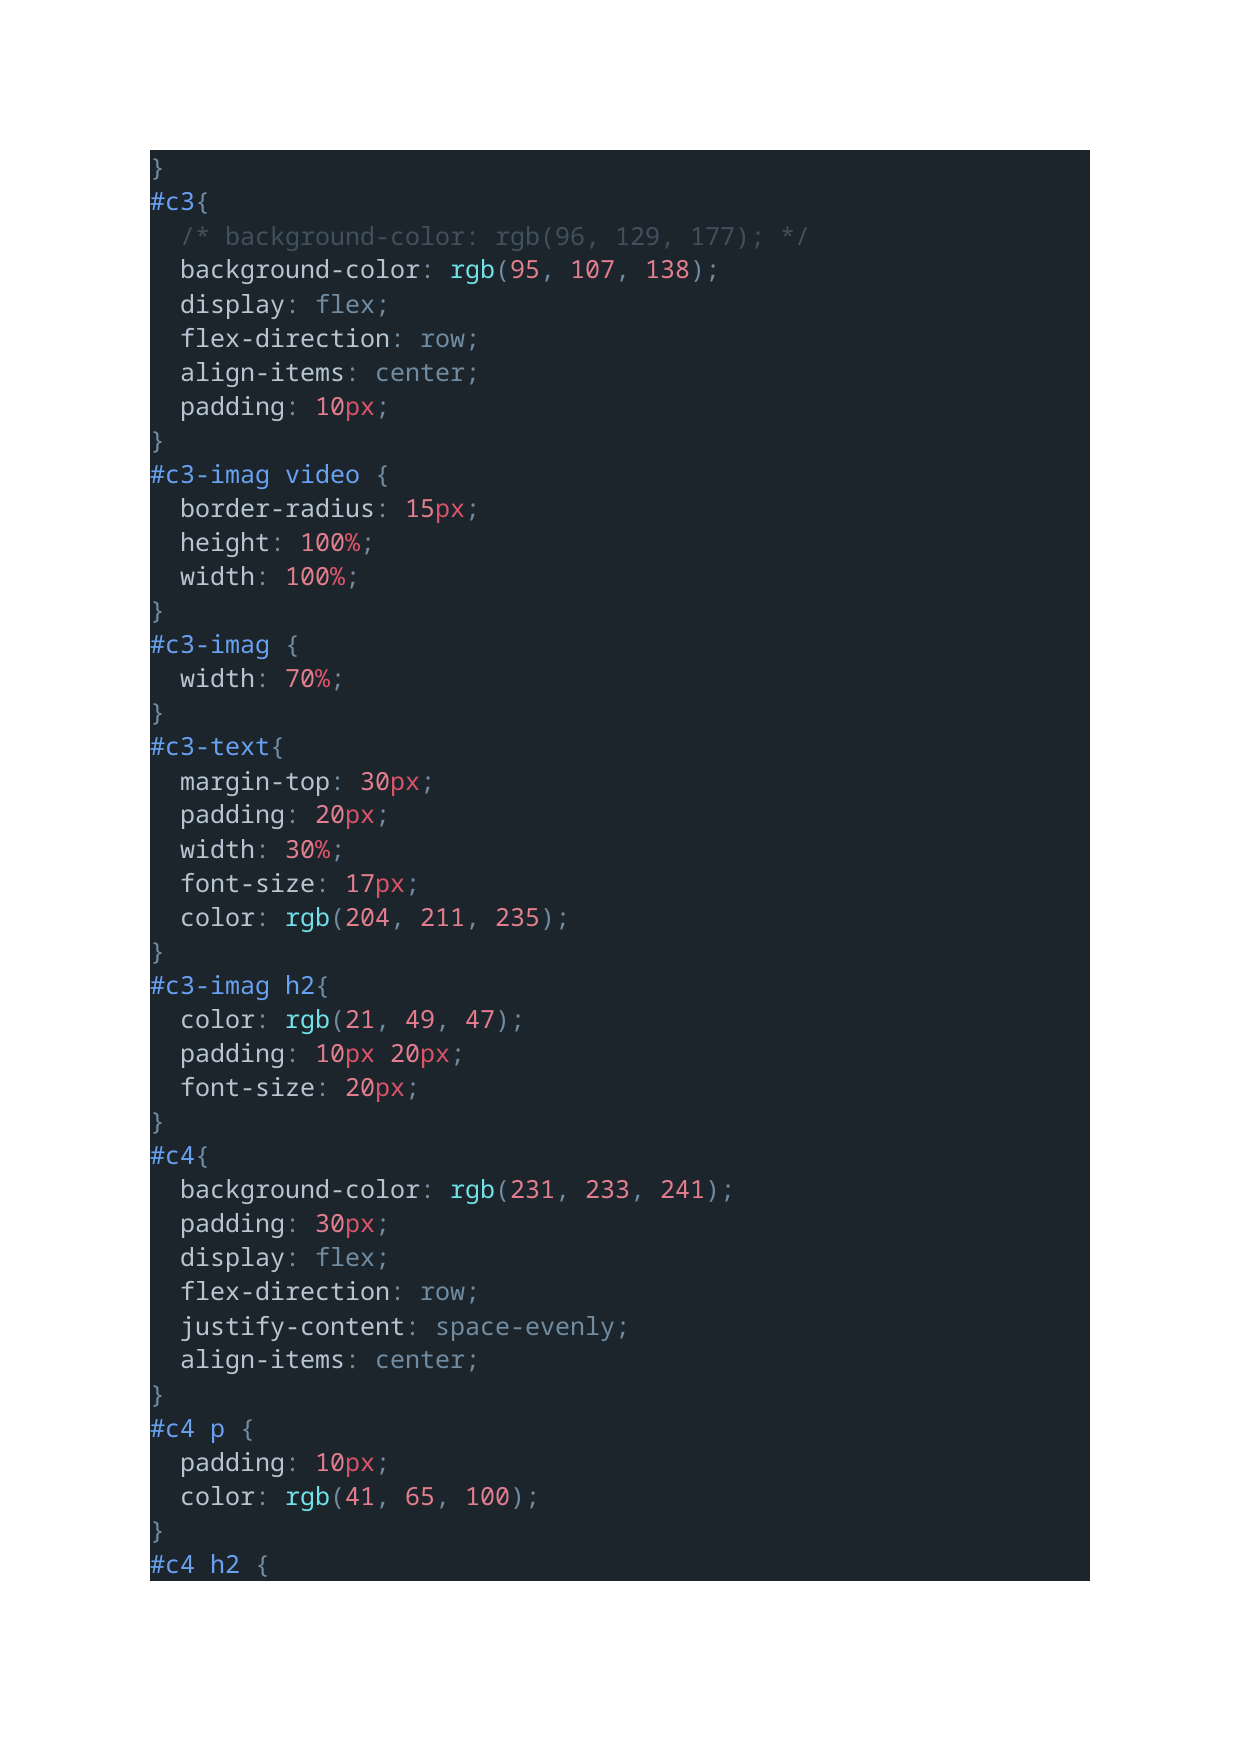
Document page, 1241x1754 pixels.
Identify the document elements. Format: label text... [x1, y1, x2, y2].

text background-color: rgb(231, 233, 241); [150, 1172, 1090, 1206]
text } [150, 1376, 1090, 1410]
text } [150, 1512, 1090, 1547]
text padding: 20px; [150, 797, 1090, 831]
text } [150, 422, 1090, 457]
text justify-content: space-evenly; [150, 1308, 1090, 1342]
text height: 100%; [150, 525, 1090, 559]
text } [150, 933, 1090, 967]
text #c4 p { [150, 1410, 1090, 1444]
text #c3-imag video { [150, 457, 1090, 491]
text #c3{ [150, 184, 1090, 218]
text } [150, 150, 1090, 184]
text align-items: center; [150, 1342, 1090, 1376]
text #c3-text{ [150, 729, 1090, 763]
text flex-direction: row; [150, 320, 1090, 354]
text border-radius: 15px; [150, 491, 1090, 525]
text #c4{ [150, 1138, 1090, 1172]
text } [150, 593, 1090, 627]
text } [150, 695, 1090, 729]
text padding: 30px; [150, 1206, 1090, 1240]
text #c3-imag { [150, 627, 1090, 661]
text width: 30%; [150, 831, 1090, 865]
text display: flex; [150, 1240, 1090, 1274]
text padding: 10px; [150, 388, 1090, 422]
text padding: 10px 20px; [150, 1036, 1090, 1070]
text font-size: 17px; [150, 865, 1090, 899]
text /* background-color: rgb(96, 129, 177); */ [150, 218, 1090, 252]
text color: rgb(21, 49, 47); [150, 1002, 1090, 1036]
text align-items: center; [150, 354, 1090, 388]
text color: rgb(204, 211, 235); [150, 899, 1090, 933]
text padding: 10px; [150, 1444, 1090, 1478]
text color: rgb(41, 65, 100); [150, 1478, 1090, 1512]
text #c4 h2 { [150, 1547, 1090, 1581]
text font-size: 20px; [150, 1070, 1090, 1104]
text margin-top: 30px; [150, 763, 1090, 797]
text } [150, 1104, 1090, 1138]
text display: flex; [150, 286, 1090, 320]
text #c3-imag h2{ [150, 967, 1090, 1002]
text width: 100%; [150, 559, 1090, 593]
text background-color: rgb(95, 107, 138); [150, 252, 1090, 286]
text flex-direction: row; [150, 1274, 1090, 1308]
text width: 70%; [150, 661, 1090, 695]
